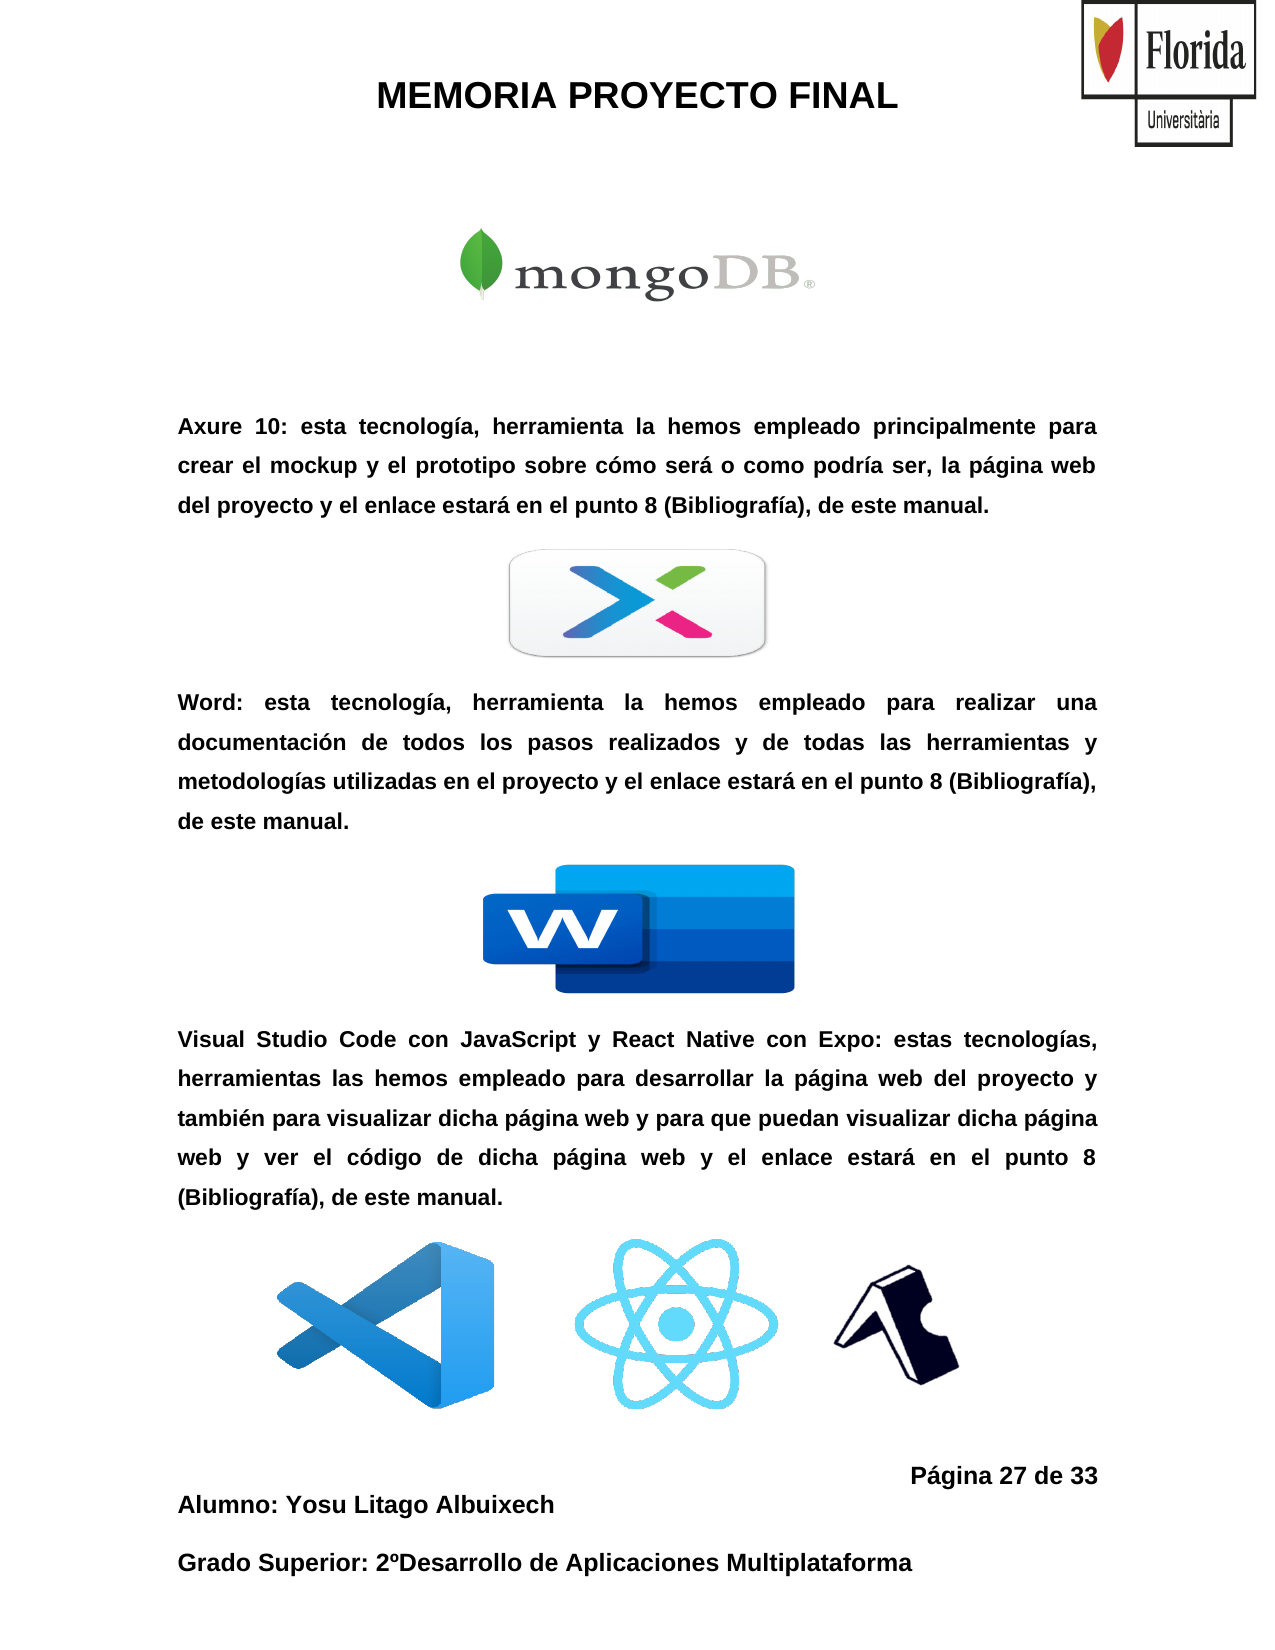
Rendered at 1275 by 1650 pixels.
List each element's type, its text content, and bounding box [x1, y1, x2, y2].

picture [572, 1239, 780, 1409]
text Axure 10: esta tecnología, herramienta la hemos empleado principalmente para crear el mockup y el prototipo sobre cómo será o como podría ser, la página web del proyecto y el enlace estará en el punto 8 (Bibliografía), de este manual. [177, 413, 1098, 518]
picture [371, 863, 904, 996]
text Word: esta tecnología, herramienta la hemos empleado para realizar una documentación de todos los pasos realizados y de todas las herramientas y metodologías utilizadas en el proyecto y el enlace estará en el punto 8 (Bibliografía), de este manual. [177, 689, 1098, 834]
picture [1081, 0, 1257, 147]
picture [277, 1241, 495, 1409]
text Visual Studio Code con JavaScript y React Native con Expo: estas tecnologías, herramientas las hemos empleado para desarrollar la página web del proyecto y también para visualizar dicha página web y para que puedan visualizar dicha página web y ver el código de dicha página web y el enlace estará en el punto 8 (Bibliografía), de este manual. [177, 1026, 1098, 1210]
picture [407, 147, 868, 382]
picture [793, 1241, 998, 1409]
picture [504, 547, 771, 659]
